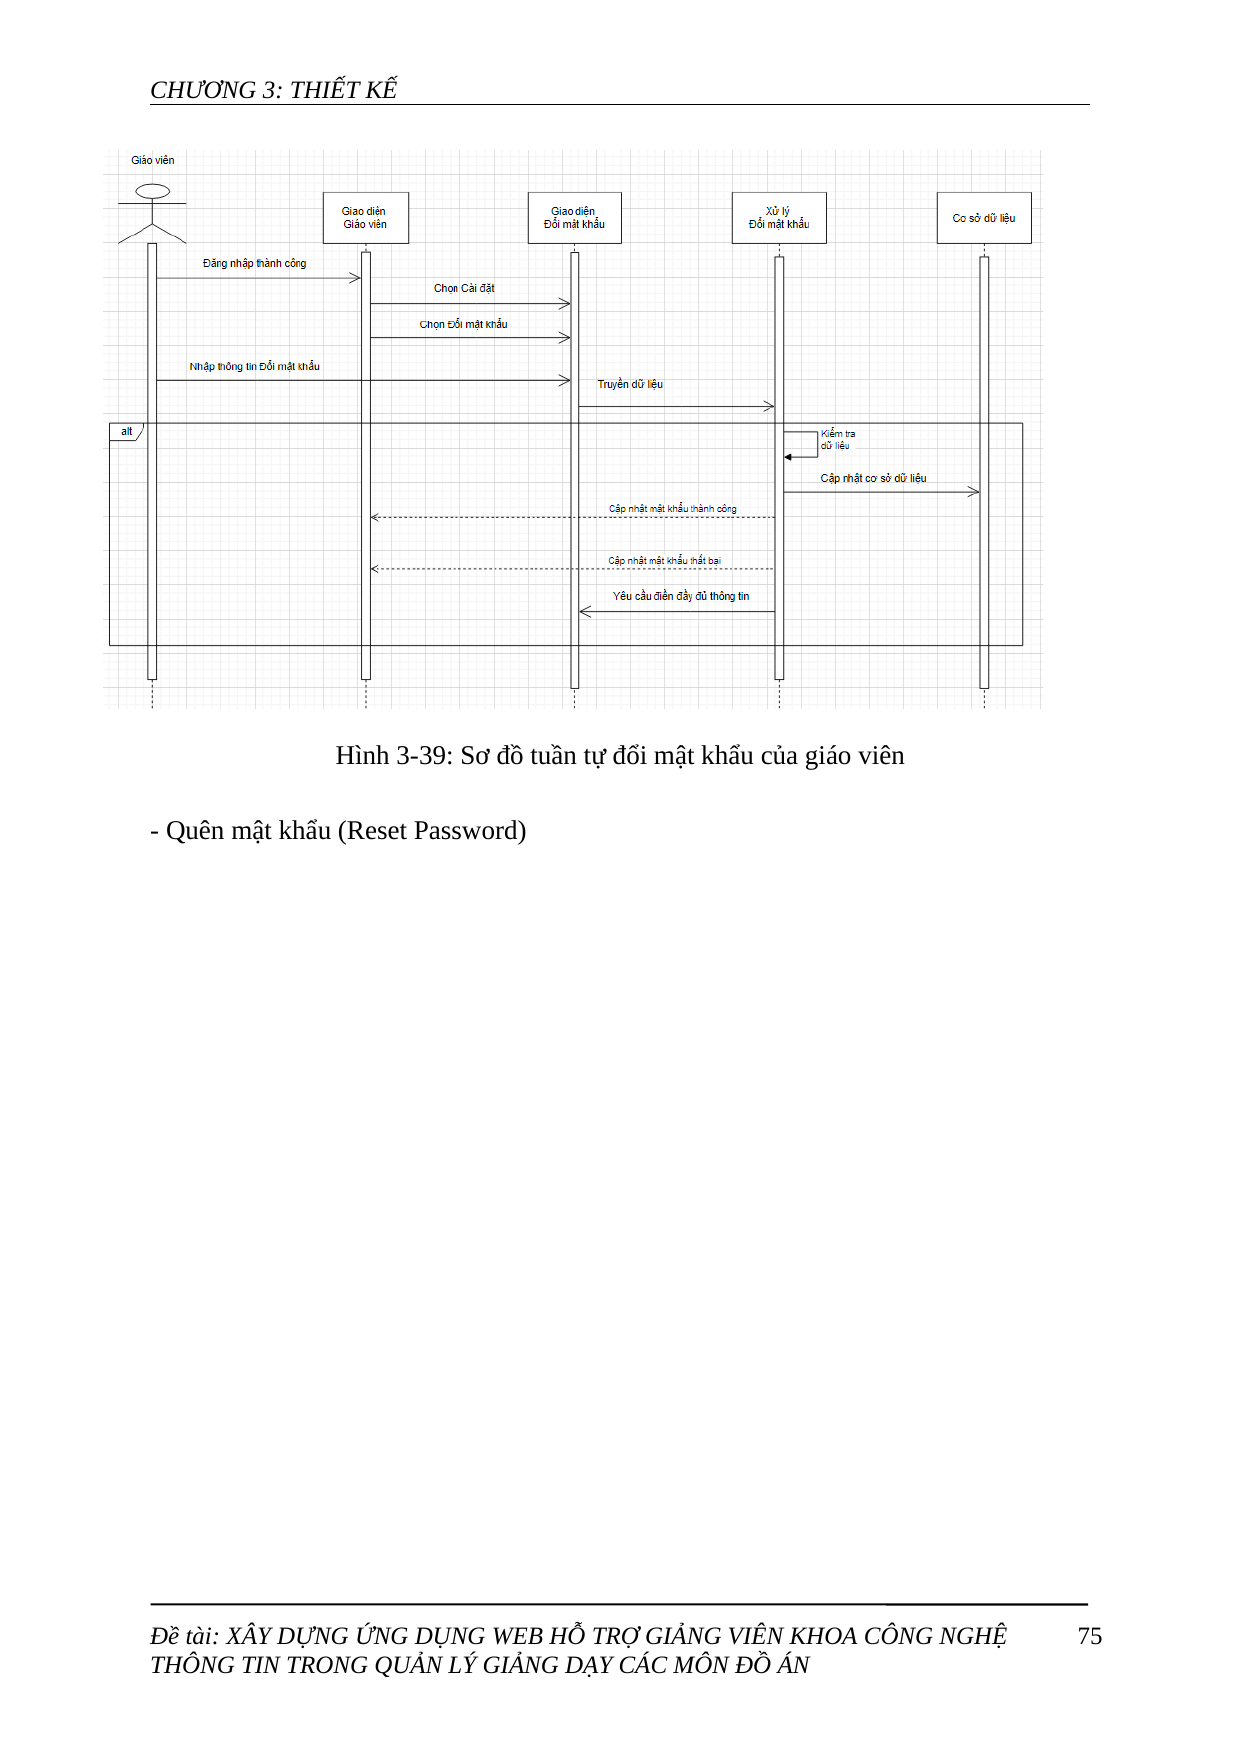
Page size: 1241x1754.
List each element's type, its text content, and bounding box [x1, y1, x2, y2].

text Hình 3-39: Sơ đồ tuần tự đổi mật khẩu của giáo viên [150, 739, 1090, 771]
text - Quên mật khẩu (Reset Password) [103, 814, 1090, 845]
picture [103, 150, 1044, 709]
